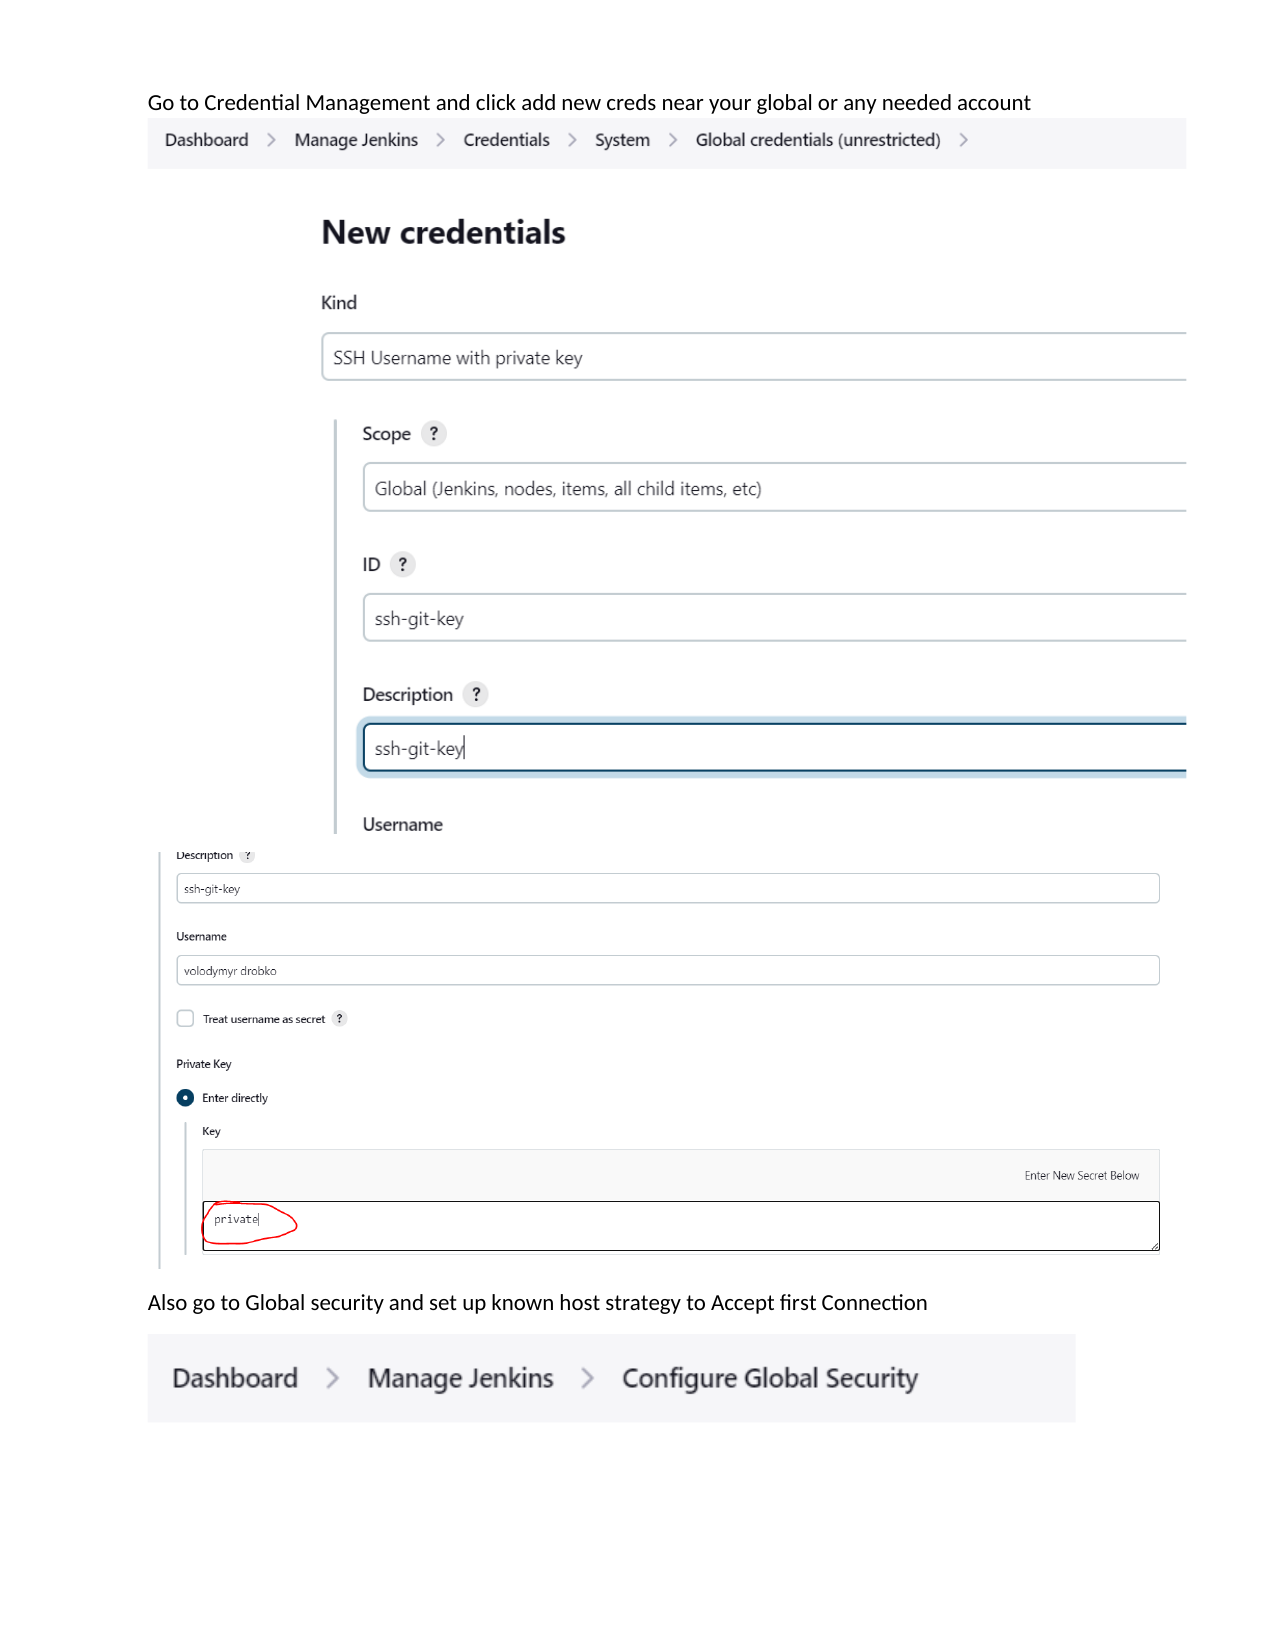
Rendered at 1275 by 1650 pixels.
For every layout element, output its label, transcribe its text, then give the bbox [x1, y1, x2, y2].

picture [147, 1334, 1076, 1459]
text Also go to Global security and set up known host strategy to Accept first Connection [148, 1288, 1186, 1316]
text Go to Credential Management and click add new creds near your global or any needed account [148, 88, 1186, 118]
picture [147, 852, 1187, 1269]
picture [147, 118, 1187, 834]
